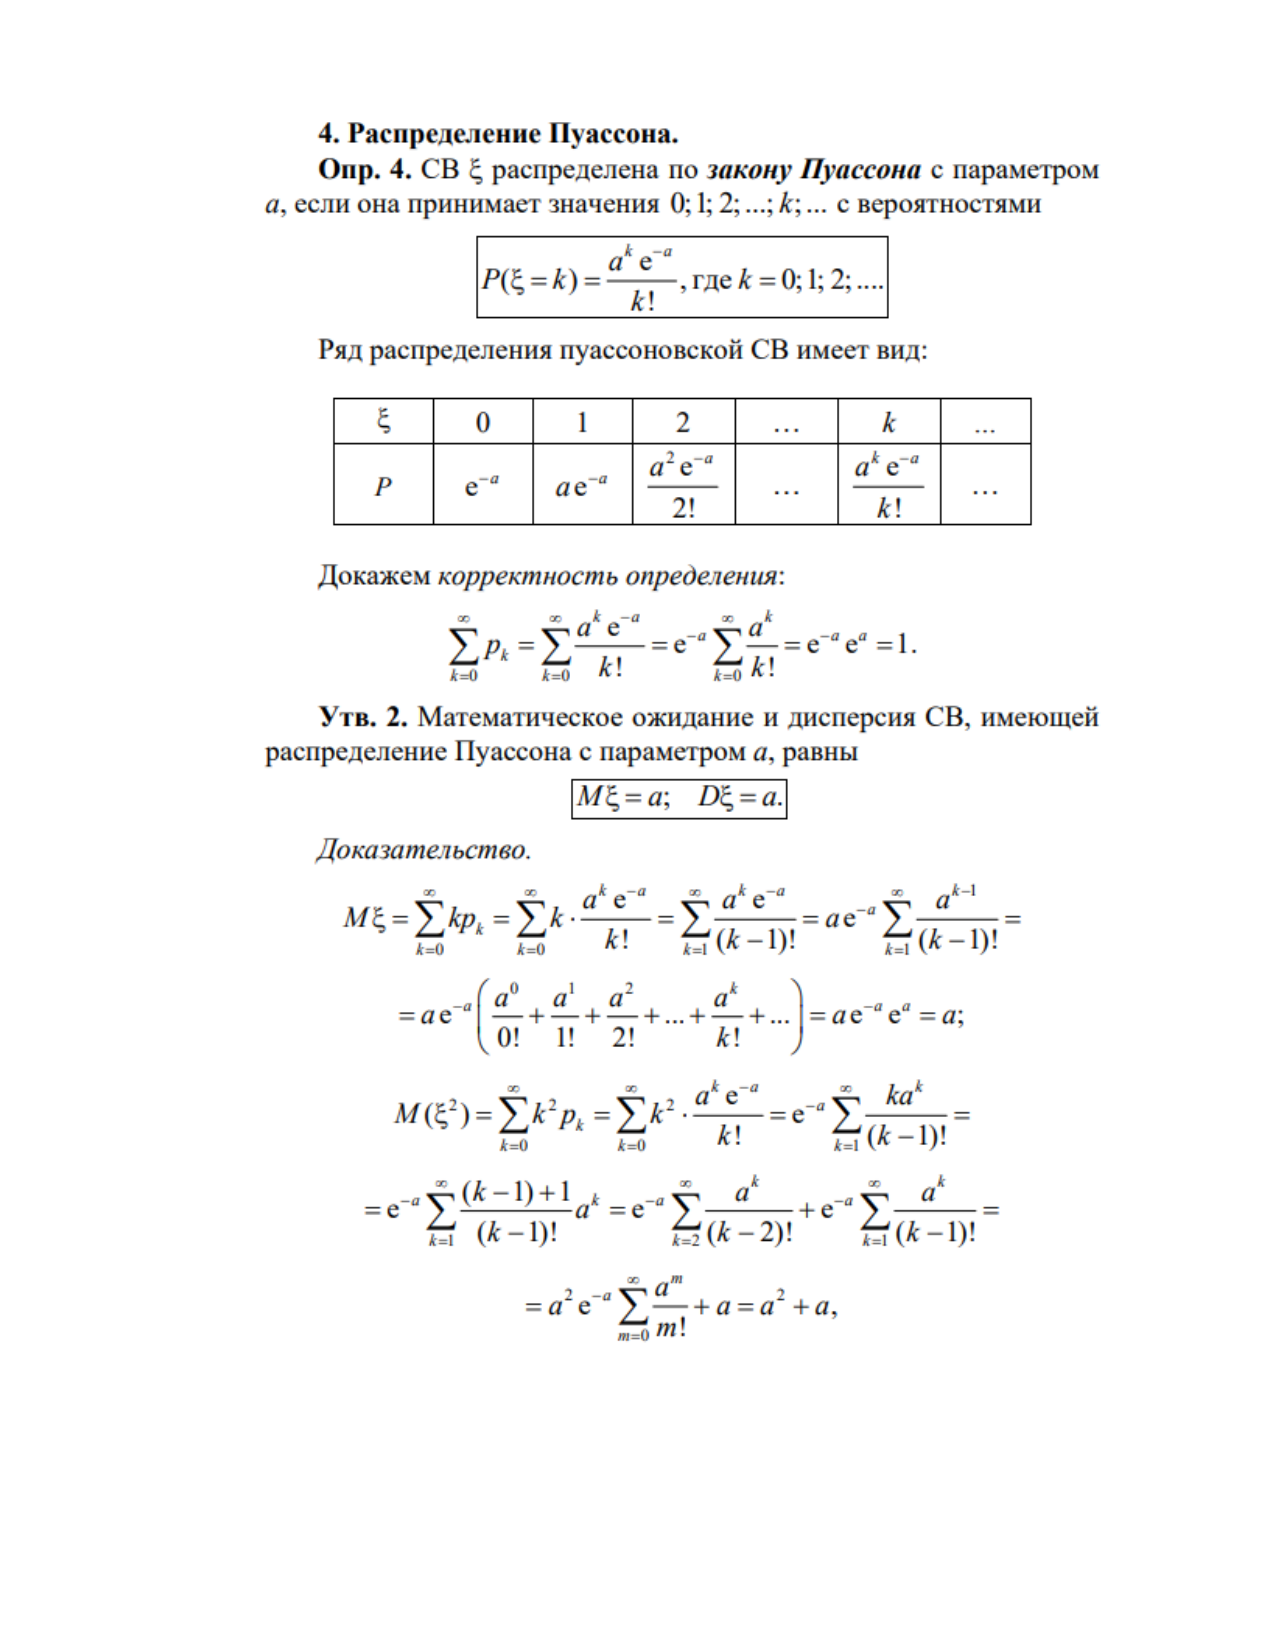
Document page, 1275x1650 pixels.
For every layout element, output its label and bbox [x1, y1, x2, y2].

picture [259, 118, 1105, 1348]
